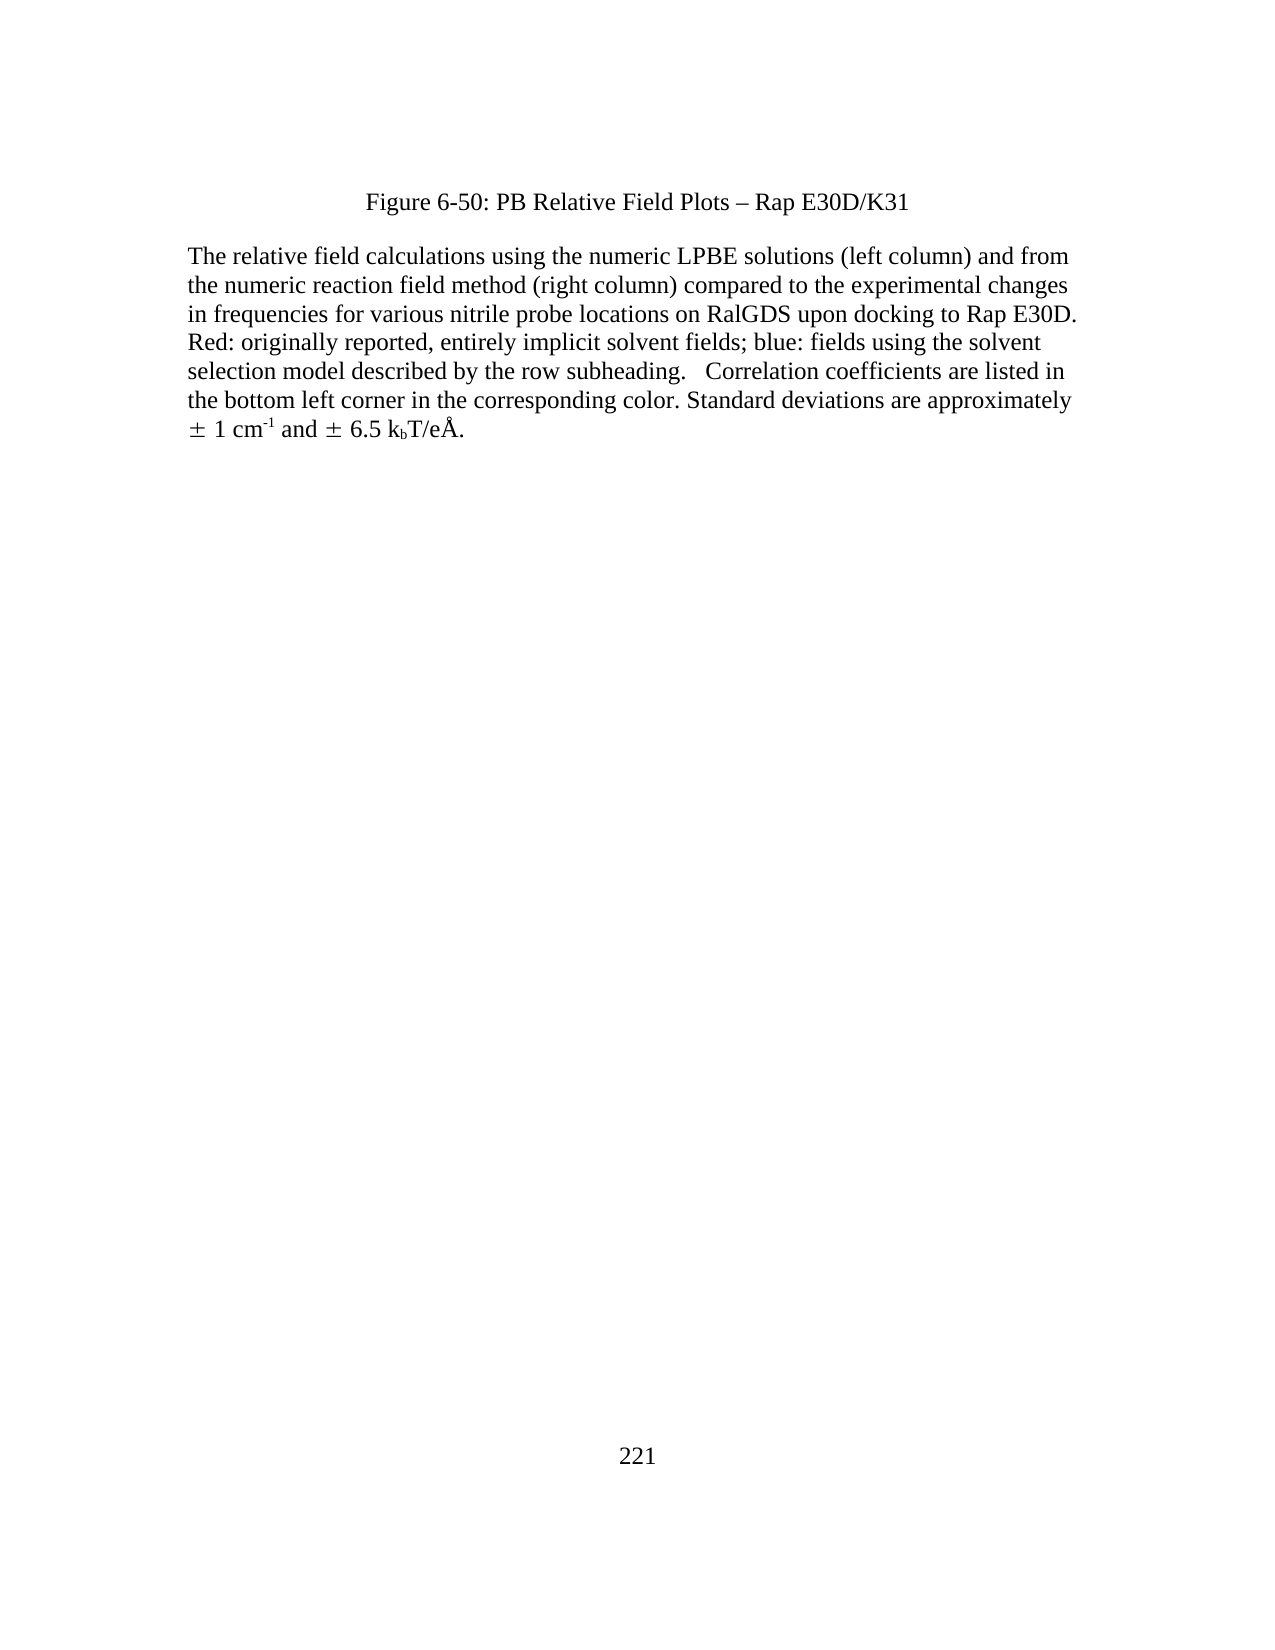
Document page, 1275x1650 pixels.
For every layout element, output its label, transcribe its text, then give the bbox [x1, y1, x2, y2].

text The relative field calculations using the numeric LPBE solutions (left column) and from the numeric reaction field method (right column) compared to the experimental changes in frequencies for various nitrile probe locations on RalGDS upon docking to Rap E30D. Red: originally reported, entirely implicit solvent fields; blue: fields using the solvent selection model described by the row subheading. Correlation coefficients are listed in the bottom left corner in the corresponding color. Standard deviations are approximately 1 cm-1 and 6.5 kbT/eÅ. [187, 241, 1087, 442]
